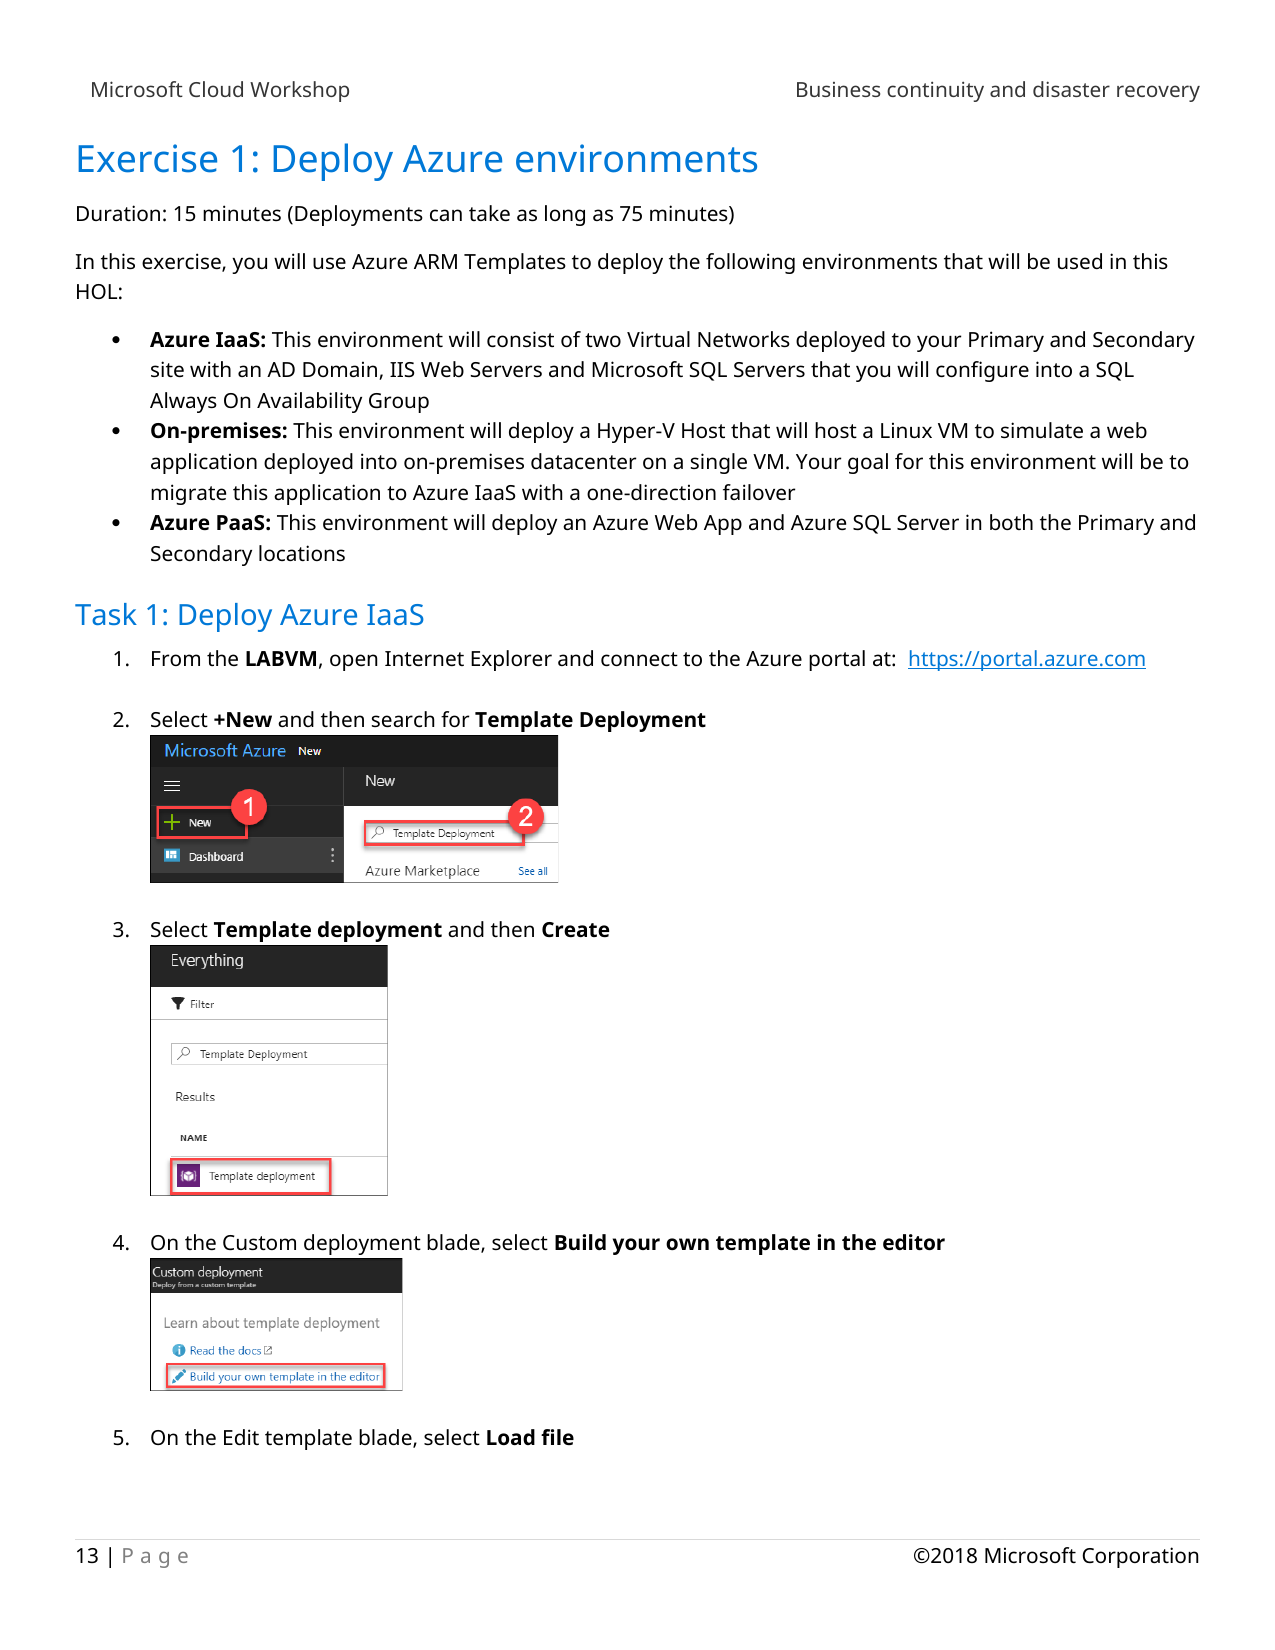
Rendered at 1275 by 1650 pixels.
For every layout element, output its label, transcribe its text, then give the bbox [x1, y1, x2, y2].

text In this exercise, you will use Azure ARM Templates to deploy the following environments that will be used in this HOL: [75, 247, 1200, 306]
list From the LABVM, open Internet Explorer and connect to the Azure portal at: https://portal.azure.com [112, 644, 1200, 672]
list On the Custom deployment blade, select Build your own template in the editor [112, 1228, 1200, 1257]
list Select Template deployment and then Create [112, 915, 1200, 944]
subtitle Task 1: Deploy Azure IaaS [75, 595, 1200, 634]
list On-premises: This environment will deploy a Hyper-V Host that will host a Linux VM to simulate a web application deployed into on-premises datacenter on a single VM. Your goal for this environment will be to migrate this application to Azure IaaS with a one-direction failover [112, 417, 1200, 506]
text Duration: 15 minutes (Deployments can take as long as 75 minutes) [75, 199, 1200, 228]
picture [150, 1258, 403, 1391]
list Azure IaaS: This environment will consist of two Virtual Networks deployed to your Primary and Secondary site with an AD Domain, IIS Web Servers and Microsoft SQL Servers that you will configure into a SQL Always On Availability Group [112, 325, 1200, 414]
picture [150, 945, 388, 1196]
list Azure PaaS: This environment will deploy an Azure Web App and Azure SQL Server in both the Primary and Secondary locations [112, 508, 1200, 567]
list Select +New and then search for Template Deployment [112, 705, 1200, 733]
subtitle Exercise 1: Deploy Azure environments [75, 132, 1200, 183]
picture [150, 735, 559, 883]
list On the Edit template blade, select Load file [112, 1423, 1200, 1452]
